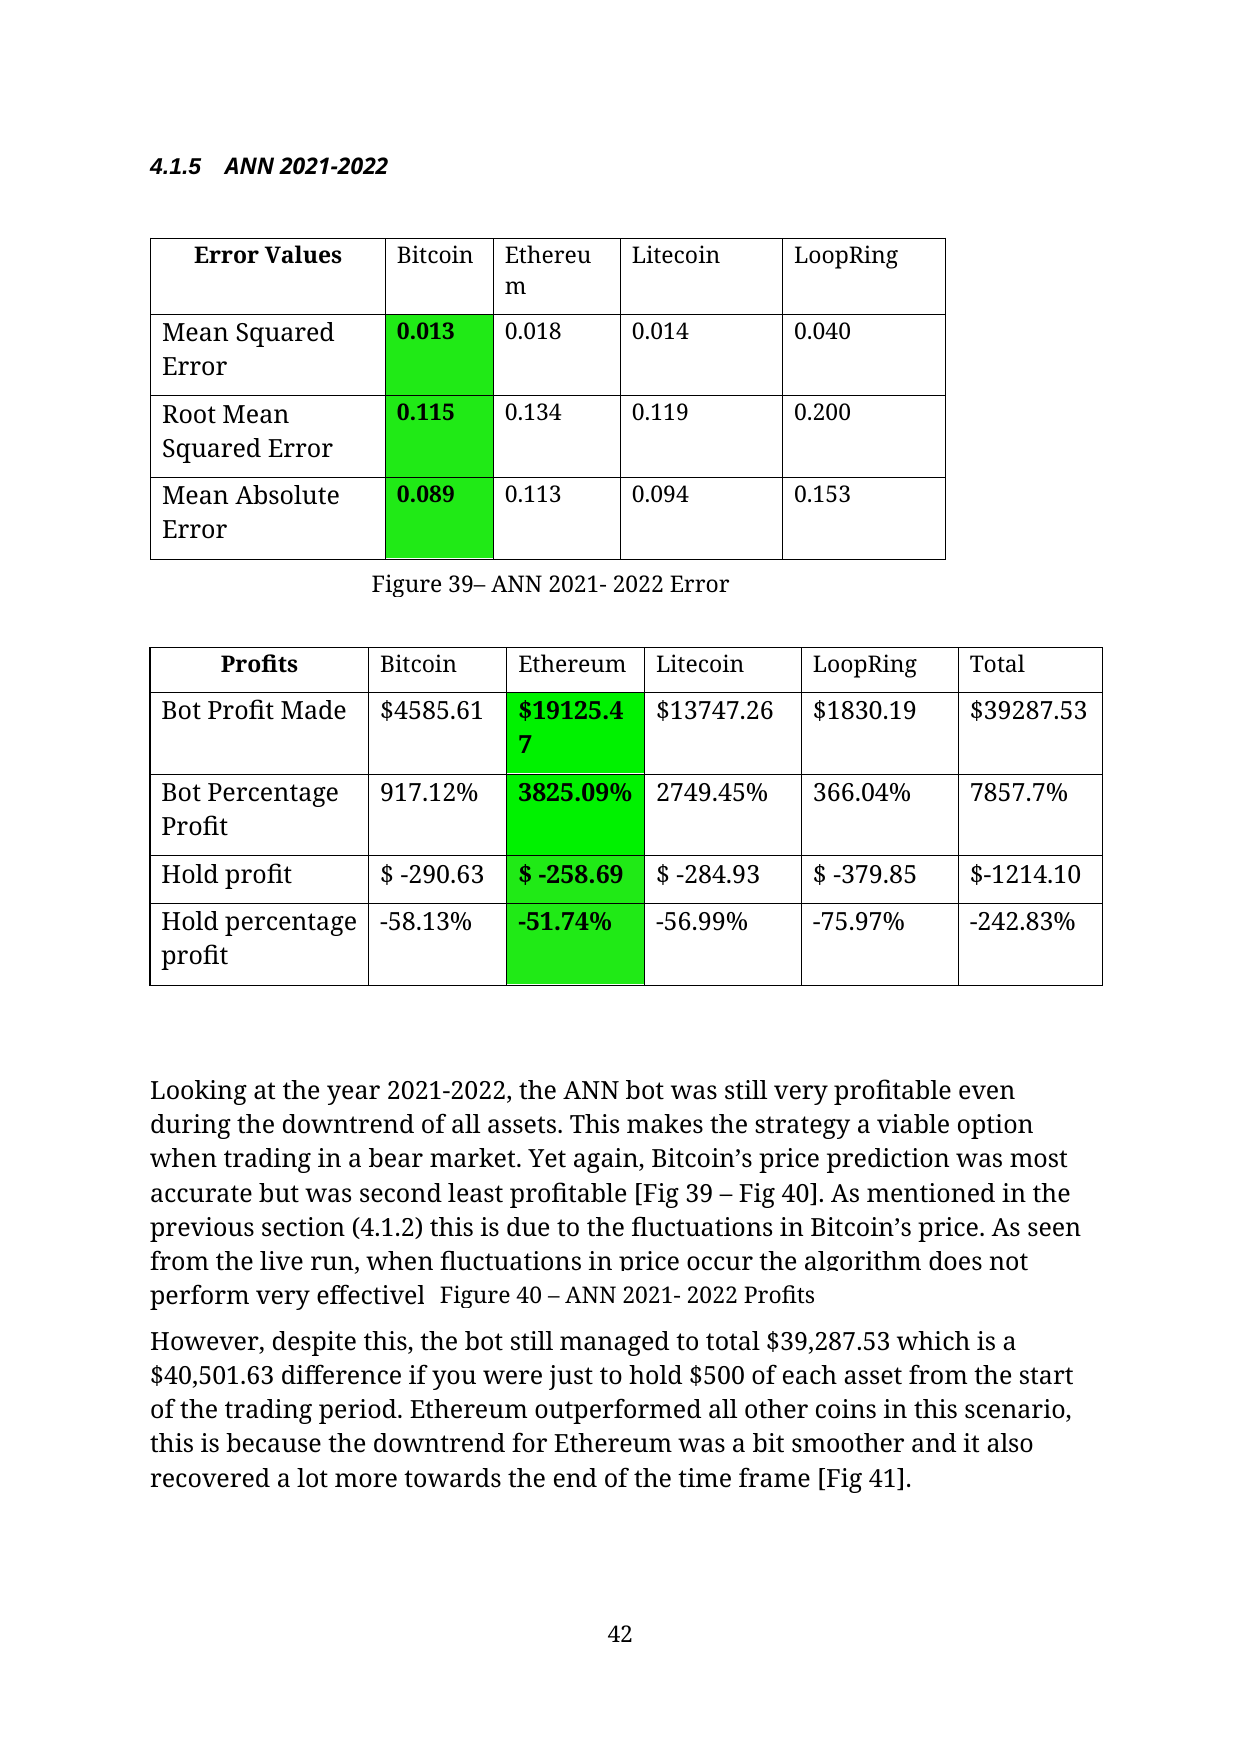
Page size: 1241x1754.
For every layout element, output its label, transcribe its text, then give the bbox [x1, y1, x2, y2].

table_cell Hold profit [151, 856, 368, 903]
table_cell 0.200 [783, 396, 945, 477]
table_header LoopRing [802, 648, 958, 692]
table_cell Bot Profit Made [151, 693, 368, 773]
table_cell 917.12% [369, 775, 506, 855]
table_cell 0.115 [386, 396, 493, 477]
table_cell 2749.45% [645, 775, 801, 855]
table_cell $ -290.63 [369, 856, 506, 903]
table_header Ethereum [494, 239, 620, 313]
table_cell 0.040 [783, 315, 945, 395]
text However, despite this, the bot still managed to total $39,287.53 which is a $40,501.63 difference if you were just to hold $500 of each asset from the start of the trading period. Ethereum outperformed all other coins in this scenario, this is because the downtrend for Ethereum was a bit smoother and it also recovered a lot more towards the end of the time frame [Fig 41]. [150, 1324, 1090, 1494]
table_cell $ -379.85 [802, 856, 958, 903]
table_cell 366.04% [802, 775, 958, 855]
table_header Total [959, 648, 1102, 692]
table_cell $-1214.10 [959, 856, 1102, 903]
table_cell 0.014 [621, 315, 782, 395]
table_header LoopRing [783, 239, 945, 313]
table_cell $ -284.93 [645, 856, 801, 903]
table_cell 0.013 [386, 315, 493, 395]
table_header Ethereum [507, 648, 644, 692]
table_cell 3825.09% [507, 775, 644, 855]
table_header Profits [151, 648, 368, 692]
table_cell 0.113 [494, 478, 620, 558]
table_cell 7857.7% [959, 775, 1102, 855]
subtitle ANN 2021-2022 [150, 150, 1090, 181]
table_cell Hold percentage profit [151, 904, 368, 984]
table_cell -56.99% [645, 904, 801, 984]
table_cell Mean Absolute Error [151, 478, 385, 558]
table_header Error Values [151, 239, 385, 313]
text Looking at the year 2021-2022, the ANN bot was still very profitable even during the downtrend of all assets. This makes the strategy a viable option when trading in a bear market. Yet again, Bitcoin’s price prediction was most accurate but was second least profitable [Fig 39 – Fig 40]. As mentioned in the previous section (4.1.2) this is due to the fluctuations in Bitcoin’s price. As seen from the live run, when fluctuations in price occur the algorithm does not perform very effectively. [150, 1073, 1090, 1311]
table_cell $39287.53 [959, 693, 1102, 773]
table_cell -242.83% [959, 904, 1102, 984]
table_cell 0.153 [783, 478, 945, 558]
table_header Litecoin [621, 239, 782, 313]
table_header Litecoin [645, 648, 801, 692]
table_cell 0.018 [494, 315, 620, 395]
table_cell $ -258.69 [507, 856, 644, 903]
table_cell -51.74% [507, 904, 644, 984]
table_header Bitcoin [386, 239, 493, 313]
table_cell Root Mean Squared Error [151, 396, 385, 477]
table_cell $1830.19 [802, 693, 958, 773]
table_cell -75.97% [802, 904, 958, 984]
table_cell 0.134 [494, 396, 620, 477]
table_cell 0.094 [621, 478, 782, 558]
table_cell Bot Percentage Profit [151, 775, 368, 855]
table_cell $13747.26 [645, 693, 801, 773]
table_header Bitcoin [369, 648, 506, 692]
table_cell Mean Squared Error [151, 315, 385, 395]
table_cell $19125.47 [507, 693, 644, 773]
table_cell 0.089 [386, 478, 493, 558]
table_cell -58.13% [369, 904, 506, 984]
table_cell 0.119 [621, 396, 782, 477]
table_cell $4585.61 [369, 693, 506, 773]
